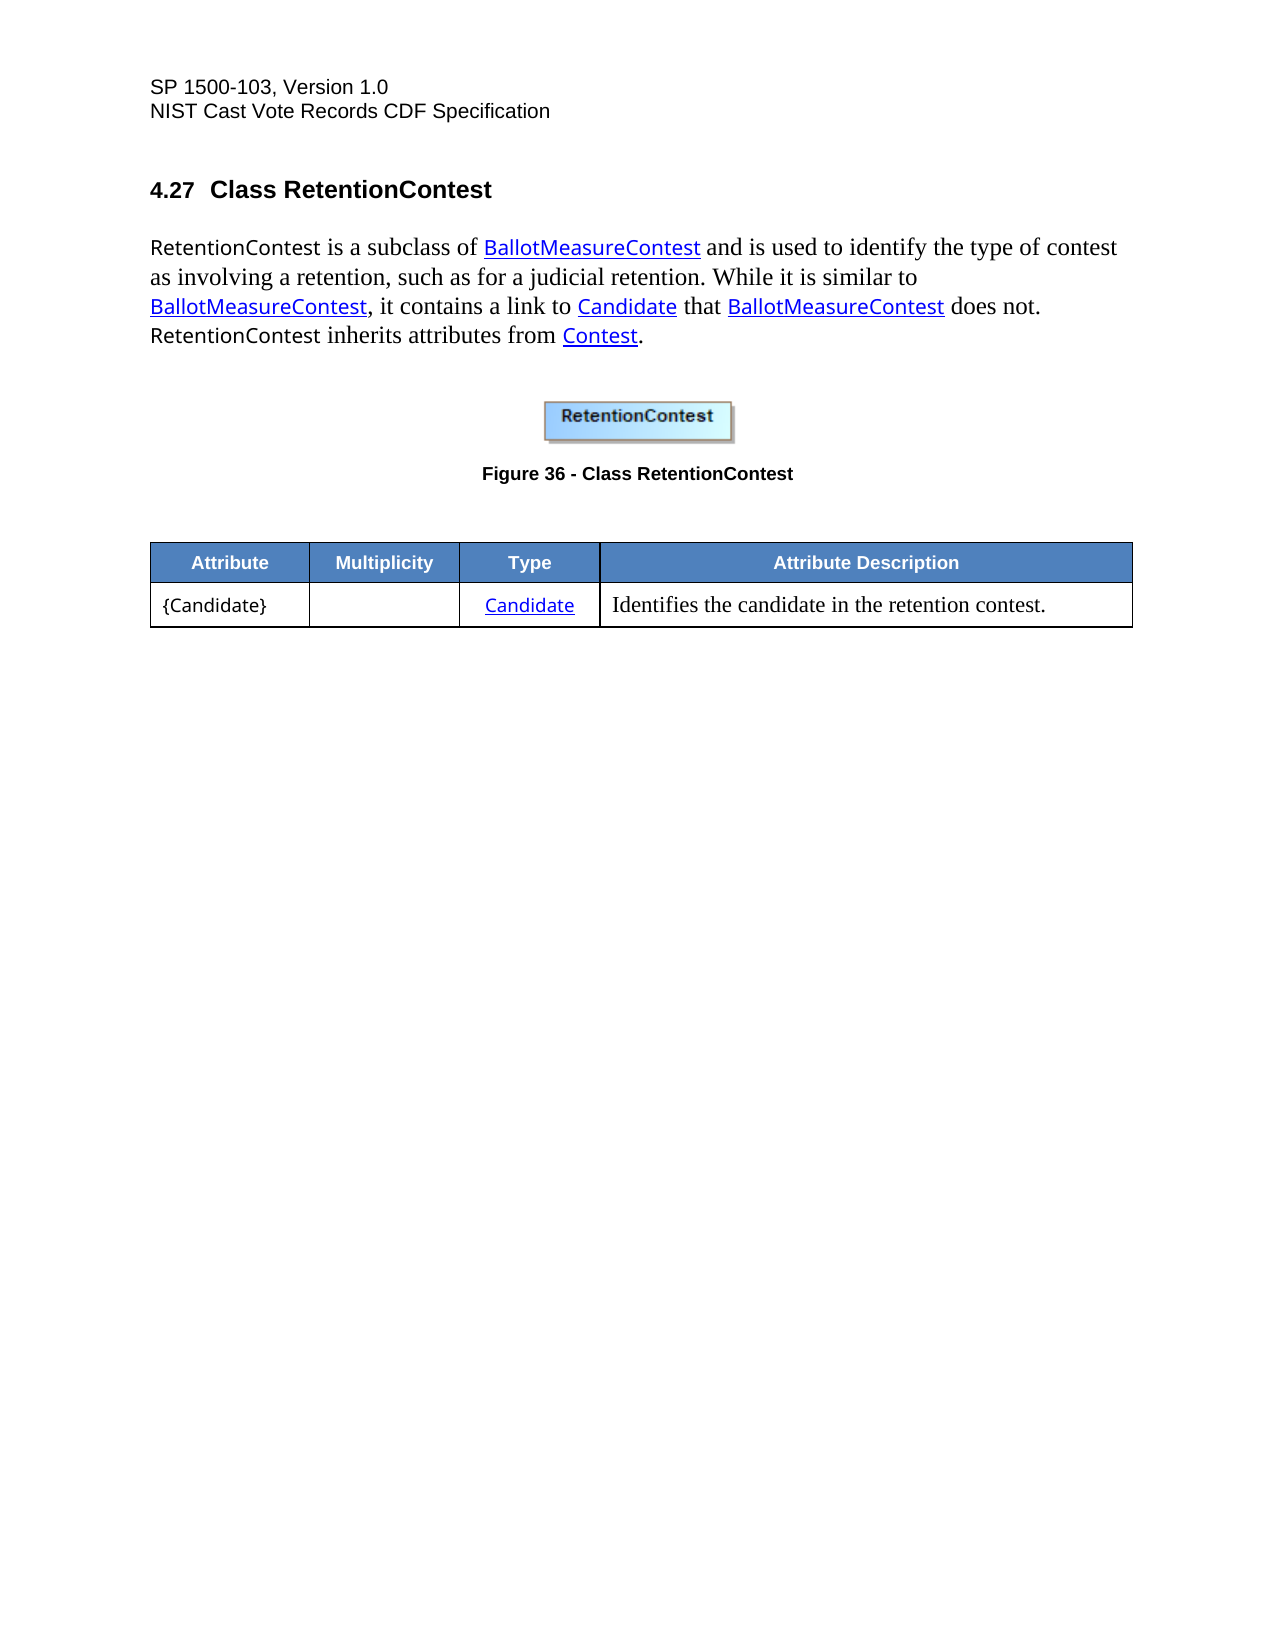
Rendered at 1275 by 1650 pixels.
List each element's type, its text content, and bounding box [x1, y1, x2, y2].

table_cell Candidate [460, 583, 599, 626]
table_header Type [460, 543, 599, 582]
table_cell Identifies the candidate in the retention contest. [601, 583, 1132, 626]
text RetentionContest is a subclass of BallotMeasureContest and is used to identify the type of contest as involving a retention, such as for a judicial retention. While it is similar to BallotMeasureContest, it contains a link to Candidate that BallotMeasureContest does not. RetentionContest inherits attributes from Contest. [150, 232, 1125, 350]
text Figure 36 - Class RetentionContest [150, 463, 1125, 484]
table_header Attribute Description [601, 543, 1132, 582]
table_cell [310, 583, 459, 626]
picture [521, 378, 754, 463]
table_cell {Candidate} [151, 583, 309, 626]
subtitle Class RetentionContest [150, 175, 1125, 204]
table_header Attribute [151, 543, 309, 582]
table_header Multiplicity [310, 543, 459, 582]
